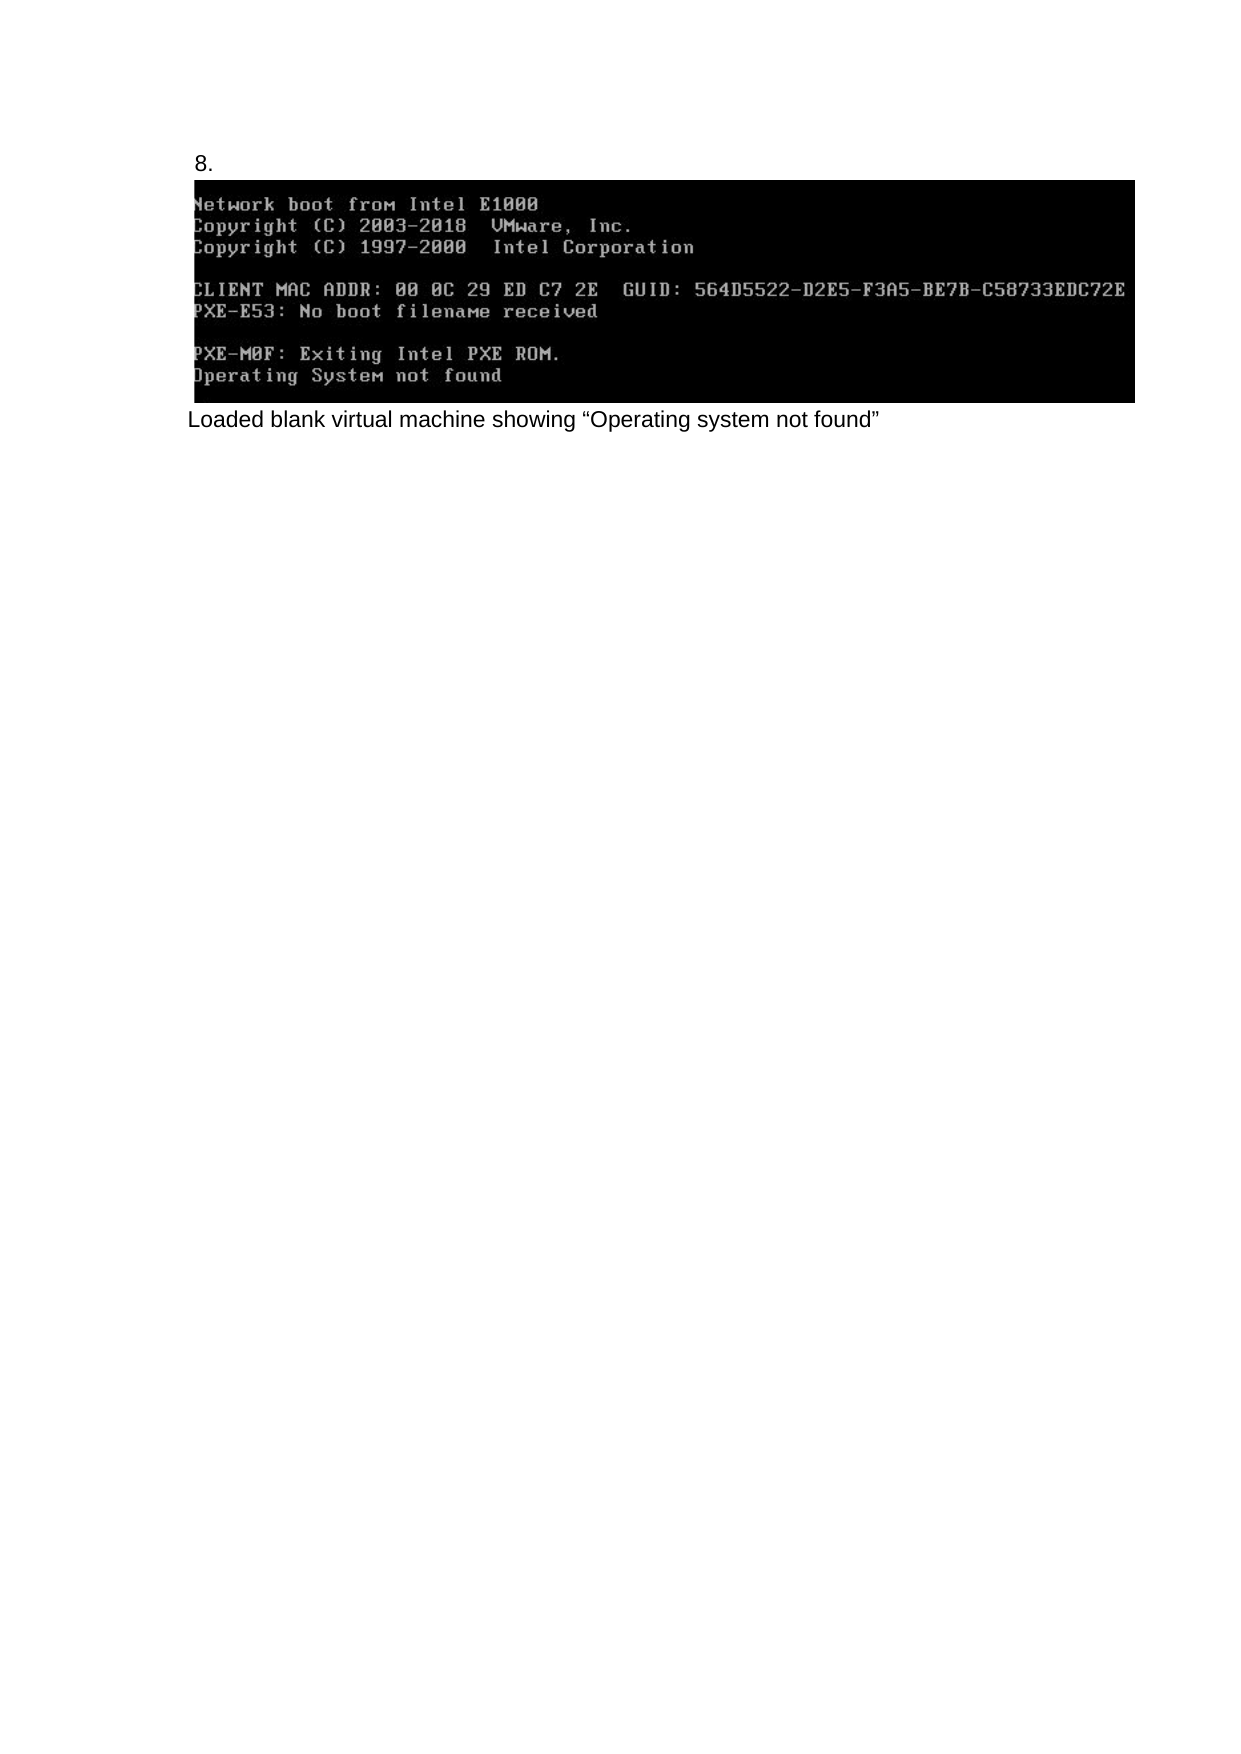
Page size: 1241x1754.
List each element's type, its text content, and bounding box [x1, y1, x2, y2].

picture [194, 180, 1135, 403]
text Loaded blank virtual machine showing “Operating system not found” [187, 406, 1090, 433]
